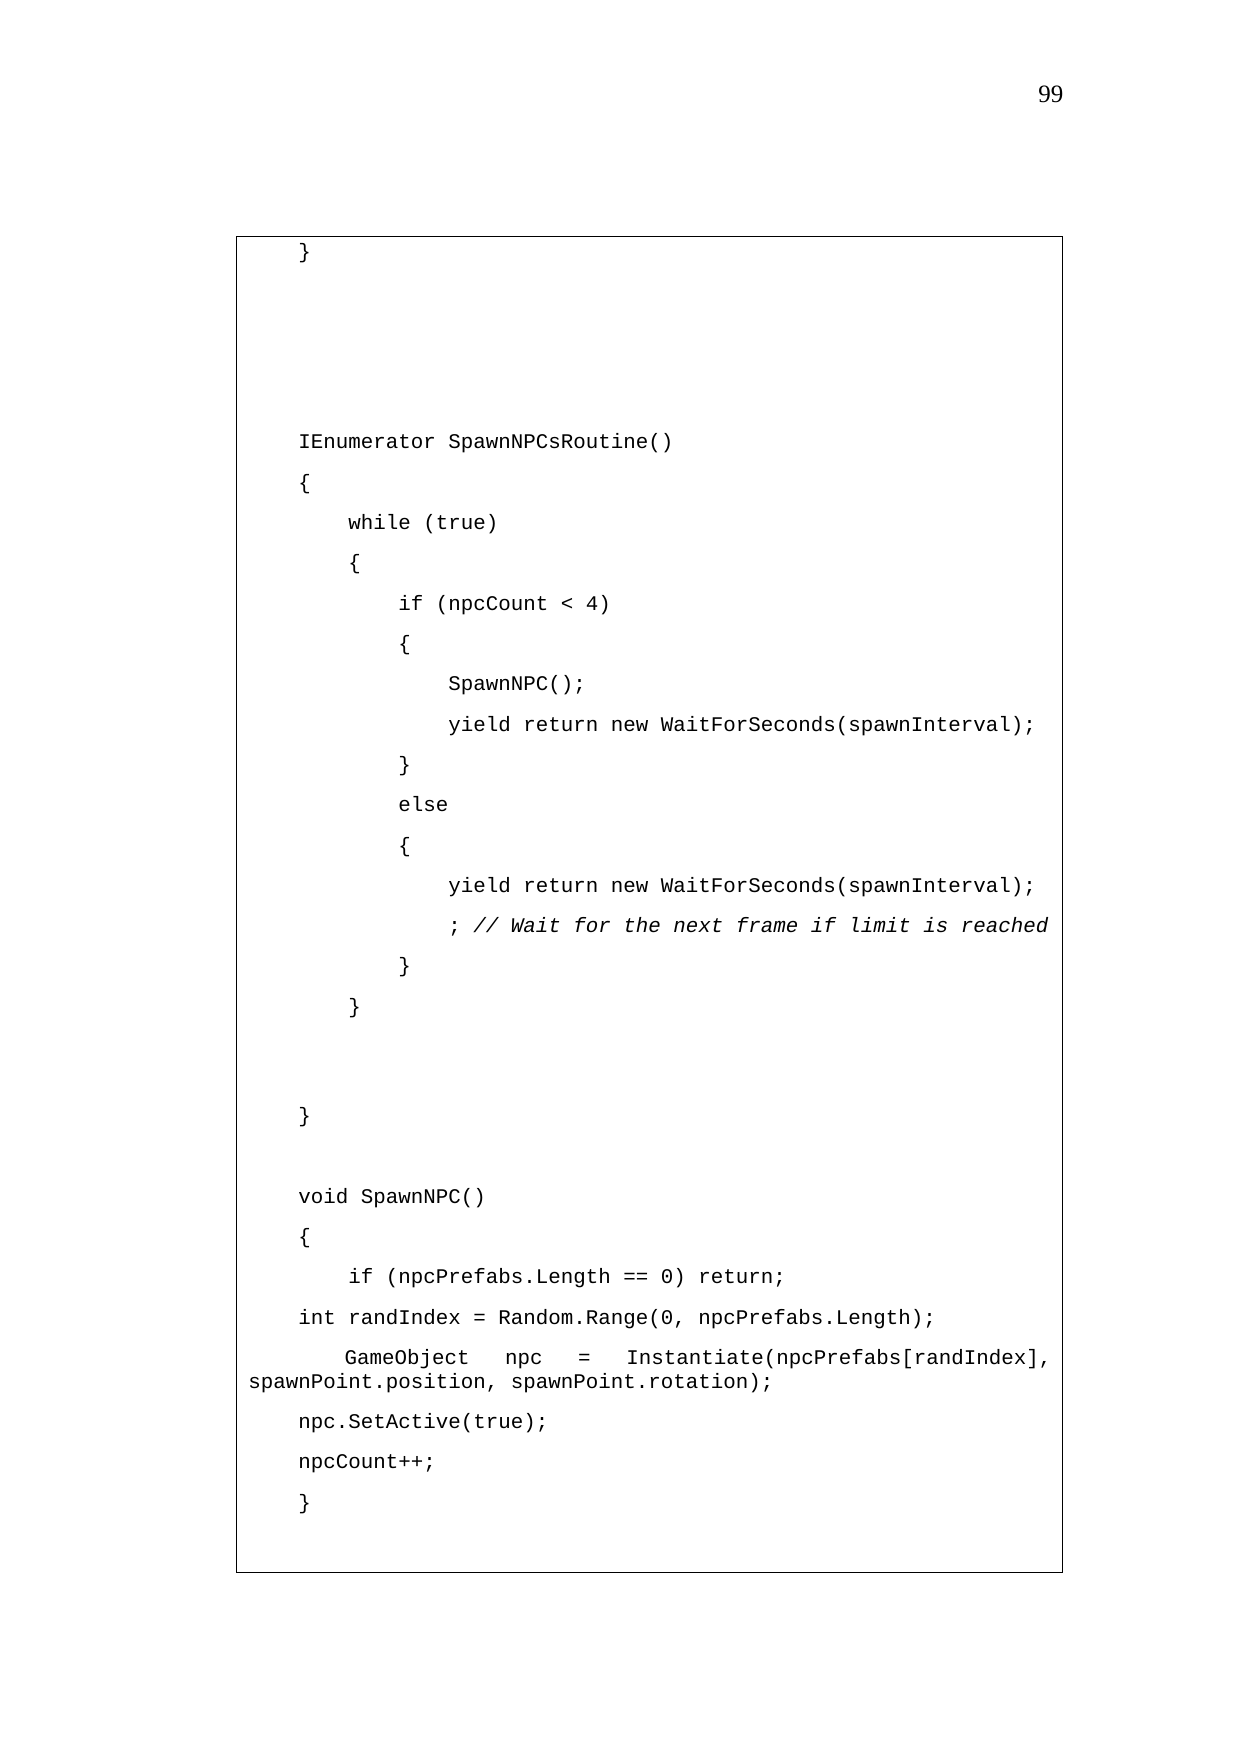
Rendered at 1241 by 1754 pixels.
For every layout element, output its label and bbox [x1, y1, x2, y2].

table_header [237, 237, 1062, 1572]
